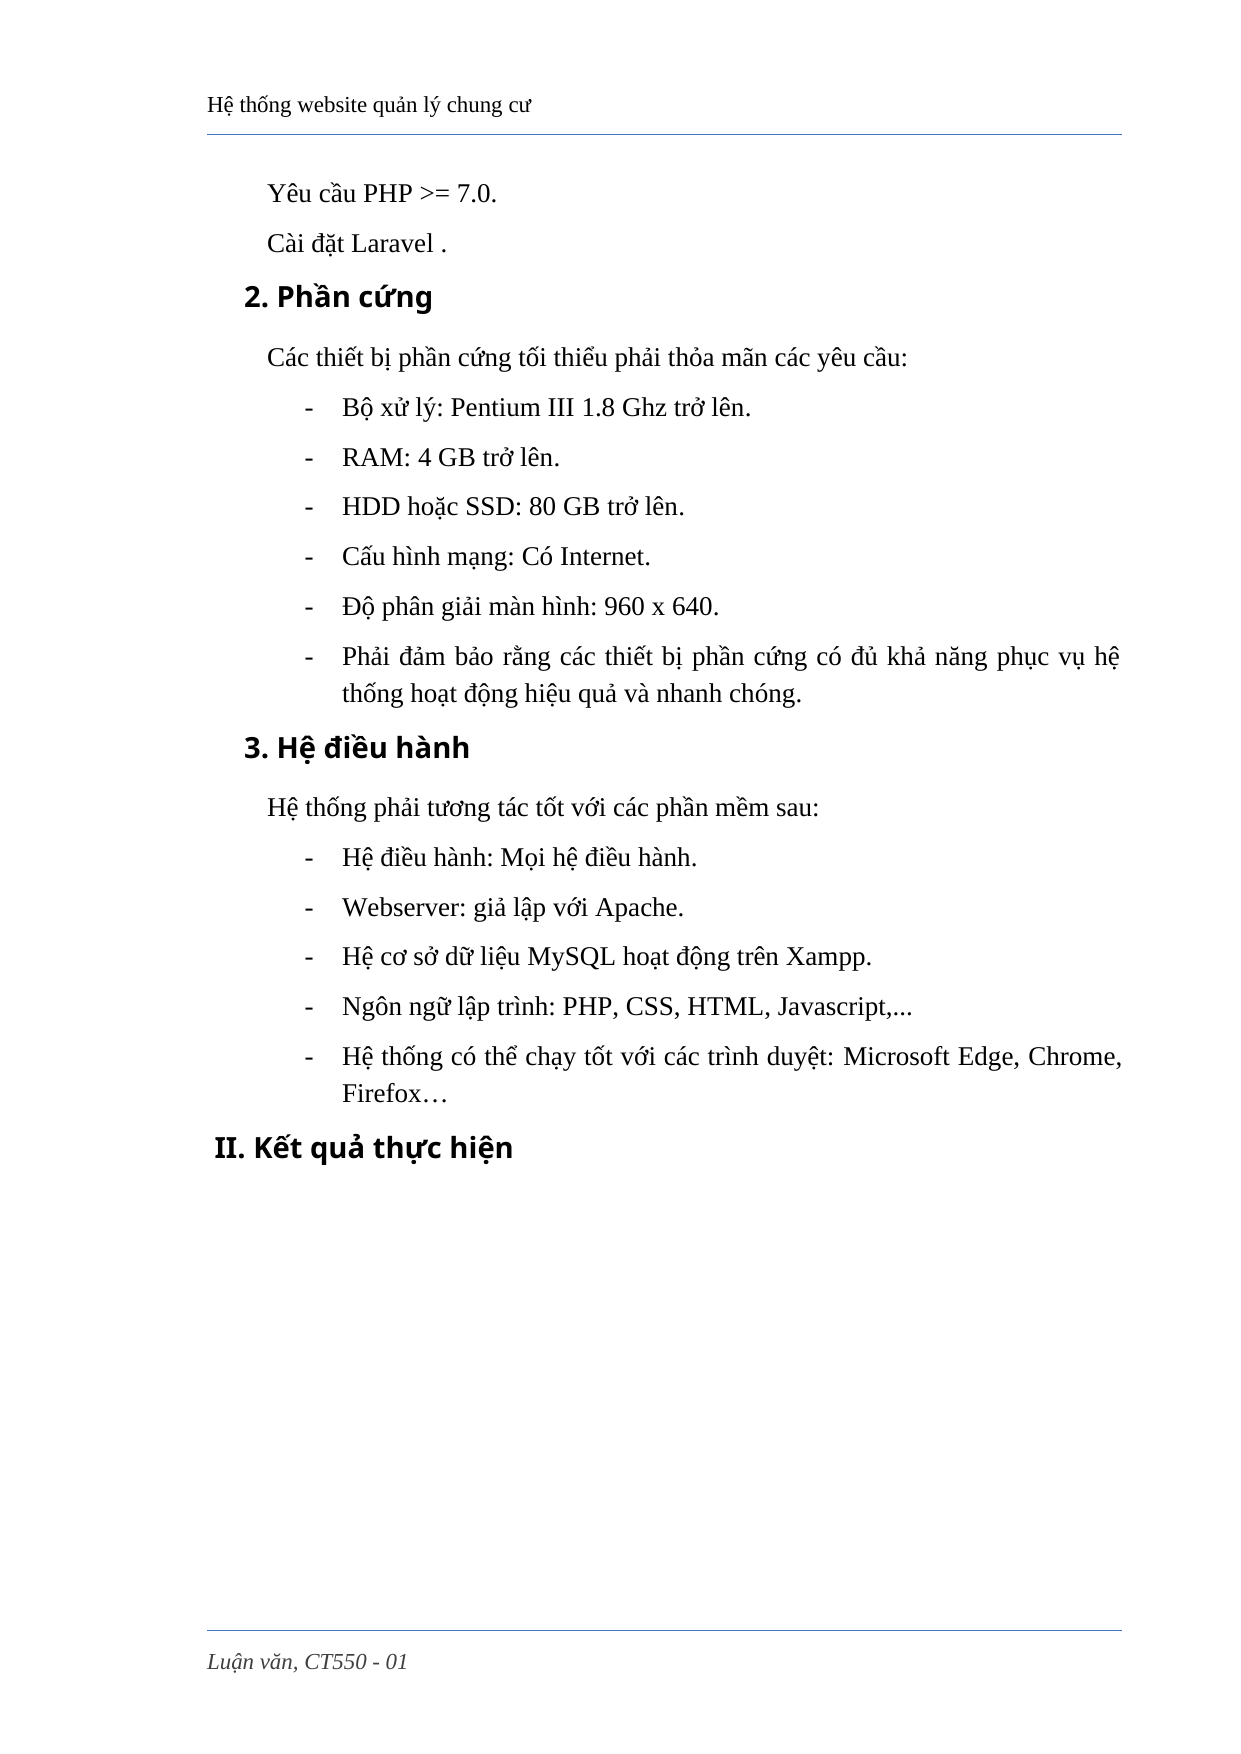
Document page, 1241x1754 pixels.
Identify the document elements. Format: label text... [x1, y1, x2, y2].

list Độ phân giải màn hình: 960 x 640. [304, 590, 1122, 621]
subtitle 2. Phần cứng [244, 277, 1122, 316]
list Hệ điều hành: Mọi hệ điều hành. [304, 841, 1122, 872]
text Các thiết bị phần cứng tối thiểu phải thỏa mãn các yêu cầu: [207, 341, 1122, 372]
subtitle II. Kết quả thực hiện [207, 1127, 1122, 1167]
list HDD hoặc SSD: 80 GB trở lên. [304, 490, 1122, 522]
list RAM: 4 GB trở lên. [304, 441, 1122, 472]
list Ngôn ngữ lập trình: PHP, CSS, HTML, Javascript,... [304, 990, 1122, 1021]
list Bộ xử lý: Pentium III 1.8 Ghz trở lên. [304, 391, 1122, 422]
subtitle 3. Hệ điều hành [244, 727, 1122, 767]
list Cấu hình mạng: Có Internet. [304, 540, 1122, 571]
text Cài đặt Laravel . [207, 227, 1122, 258]
list Hệ thống có thể chạy tốt với các trình duyệt: Microsoft Edge, Chrome, Firefox… [304, 1040, 1122, 1108]
list Webserver: giả lập với Apache. [304, 891, 1122, 922]
list Hệ cơ sở dữ liệu MySQL hoạt động trên Xampp. [304, 941, 1122, 972]
text Yêu cầu PHP >= 7.0. [207, 177, 1122, 208]
text Hệ thống phải tương tác tốt với các phần mềm sau: [207, 791, 1122, 822]
list Phải đảm bảo rằng các thiết bị phần cứng có đủ khả năng phục vụ hệ thống hoạt động hiệu quả và nhanh chóng. [304, 640, 1122, 708]
